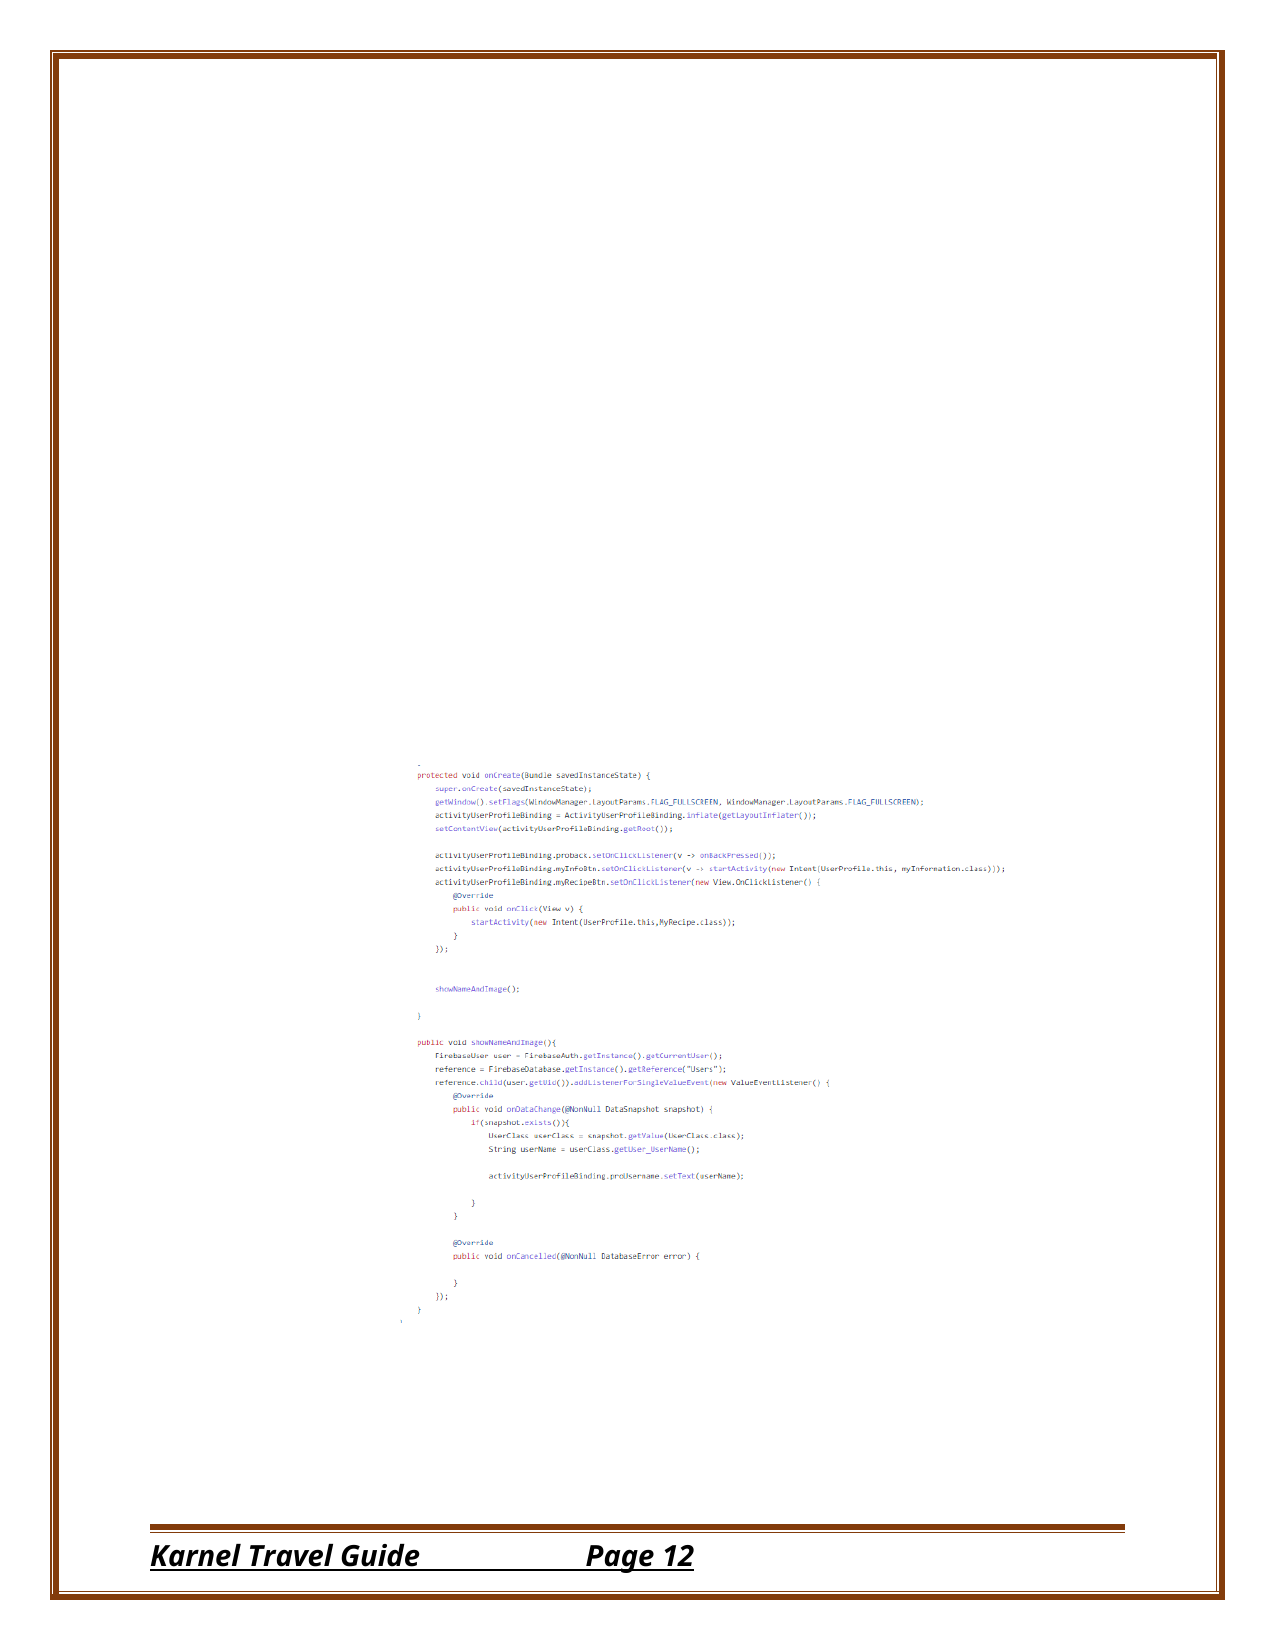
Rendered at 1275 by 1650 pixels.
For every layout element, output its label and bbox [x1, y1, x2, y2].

picture [399, 765, 1059, 1321]
